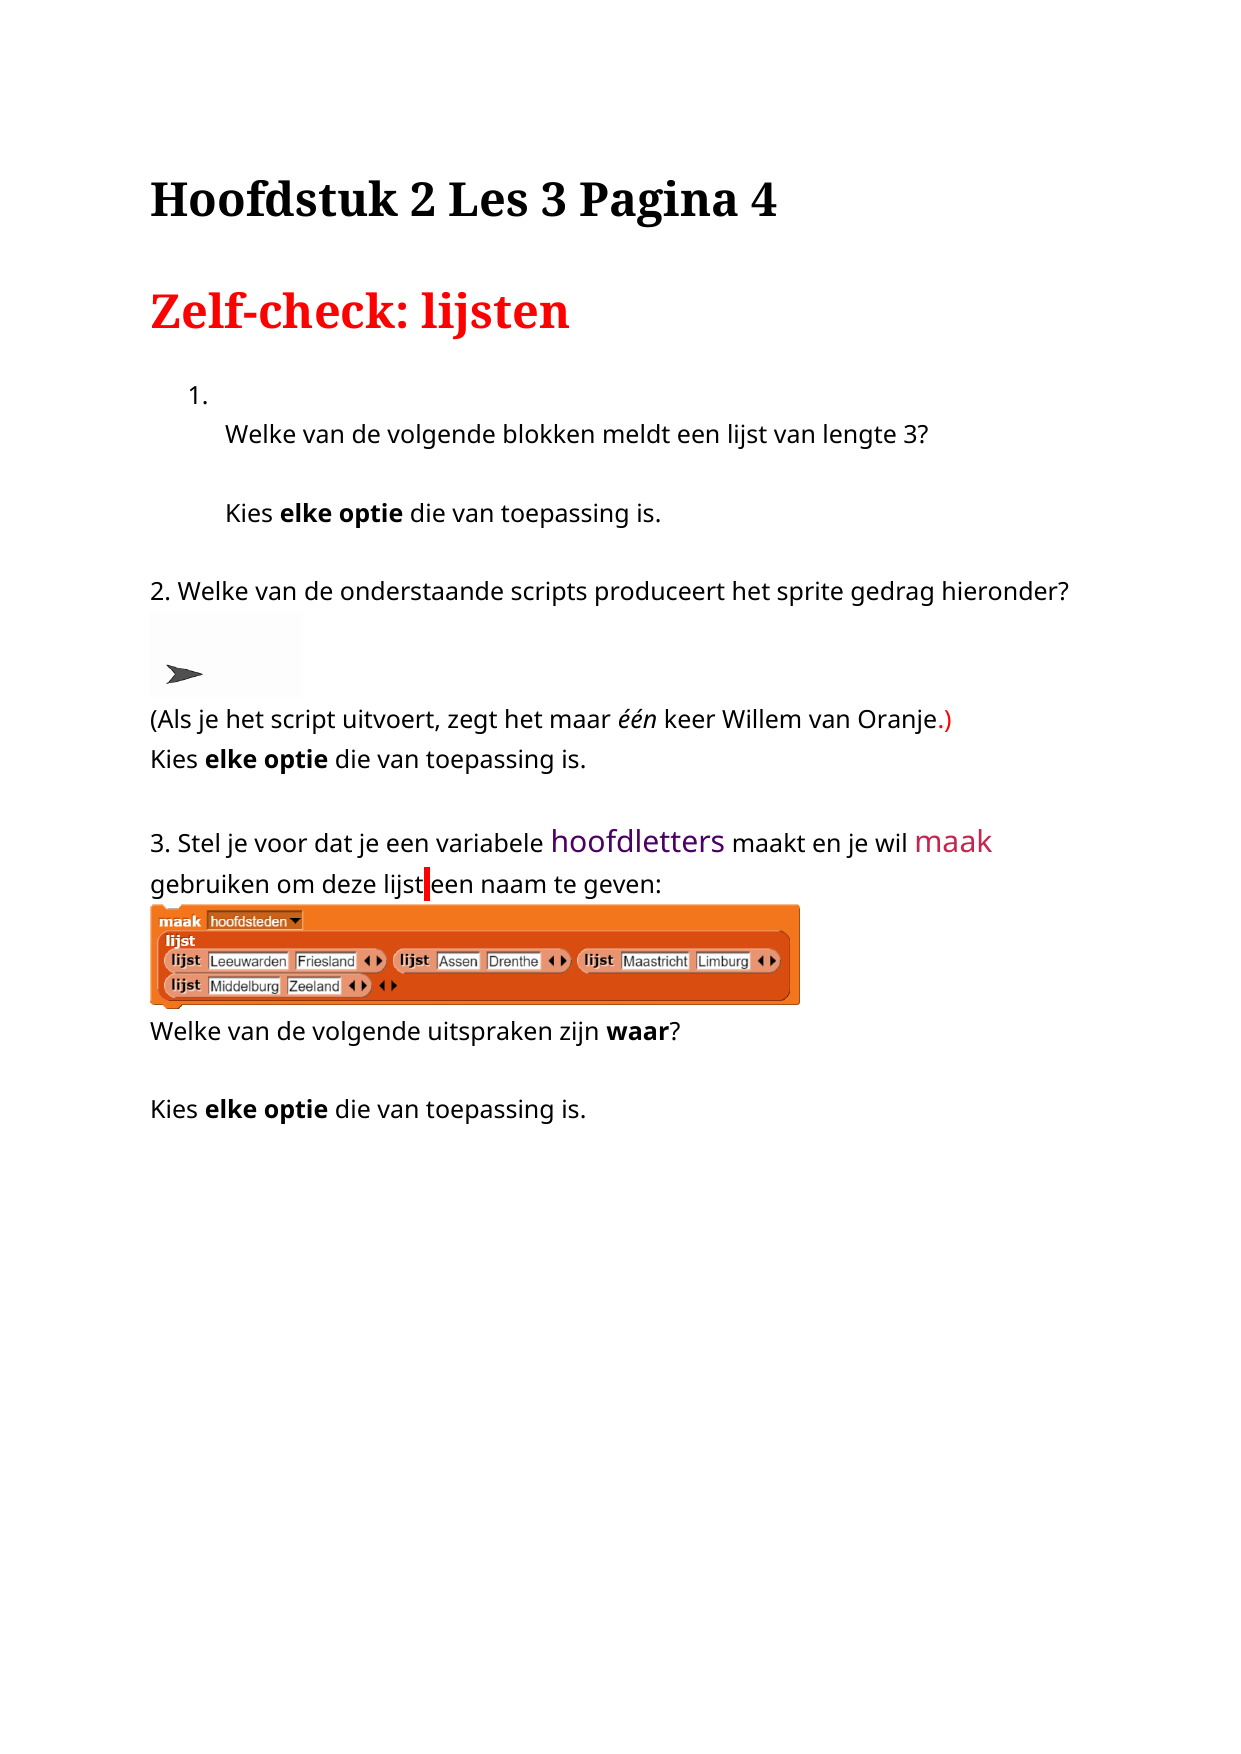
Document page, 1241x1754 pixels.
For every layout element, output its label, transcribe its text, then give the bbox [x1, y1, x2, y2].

list Vraag 1 Welke van de volgende blokken meldt een lijst van lengte 3? Kies elke optie die van toepassing is. [187, 378, 1090, 529]
picture [150, 904, 800, 1009]
text 3. Stel je voor dat je een variabele hoofdletters maakt en je wil maak gebruiken om deze lijst een naam te geven: Welke van de volgende uitspraken zijn waar? Kies elke optie die van toepassing is. [150, 780, 1090, 1126]
subtitle Hoofdstuk 2 Les 3 Pagina 4 [150, 154, 1090, 243]
picture [150, 611, 304, 697]
text 2. Welke van de onderstaande scripts produceert het sprite gedrag hieronder? (Als je het script uitvoert, zegt het maar één keer Willem van Oranje.) Kies elke optie die van toepassing is. [150, 534, 1090, 775]
subtitle Zelf-check: lijsten [150, 266, 1090, 355]
